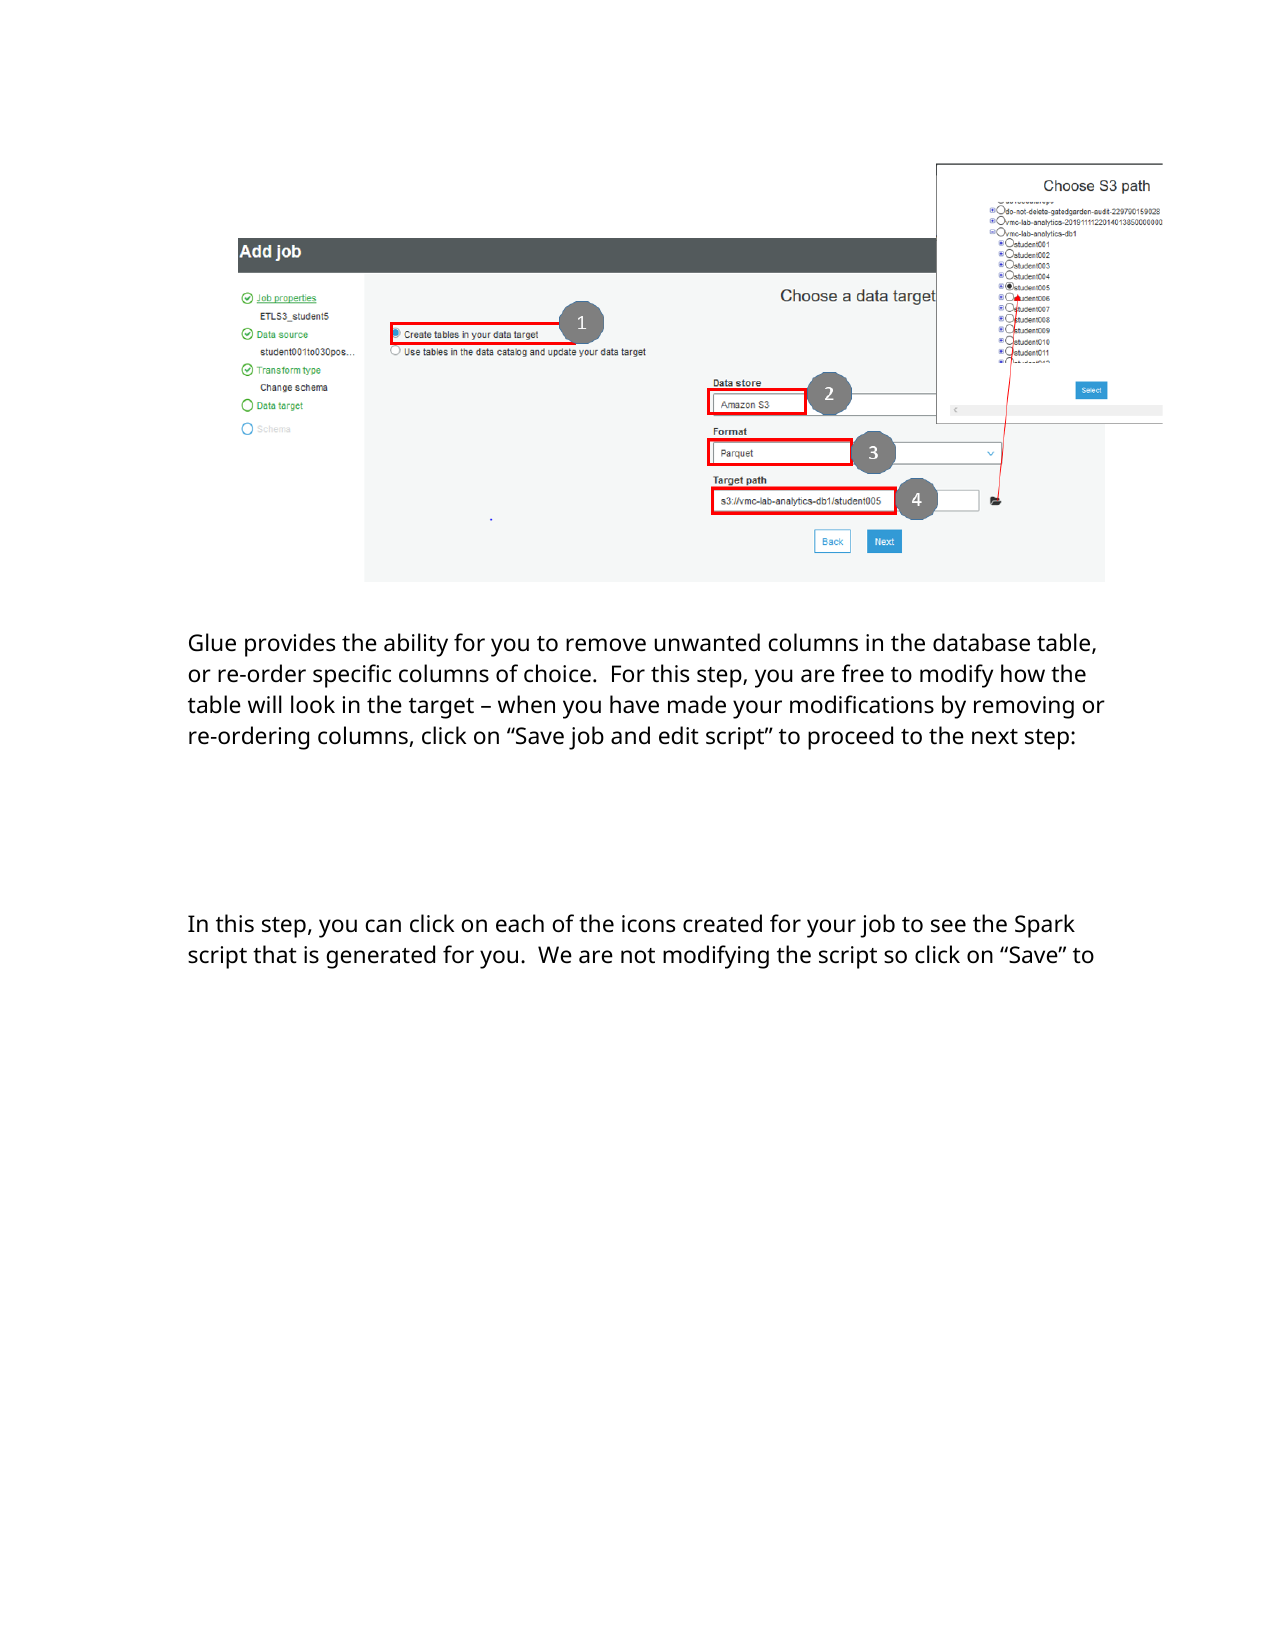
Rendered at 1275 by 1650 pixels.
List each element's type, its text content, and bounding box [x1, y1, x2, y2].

text In this step, you can click on each of the icons created for your job to see the Spark script that is generated for you. We are not modifying the script so click on “Save” to save the job, follow by “Run job”. [187, 908, 1125, 970]
picture [187, 150, 1163, 596]
text Glue provides the ability for you to remove unwanted columns in the database table, or re-order specific columns of choice. For this step, you are free to modify how the table will look in the target – when you have made your modifications by removing or re-ordering columns, click on “Save job and edit script” to proceed to the next step: [187, 626, 1125, 751]
